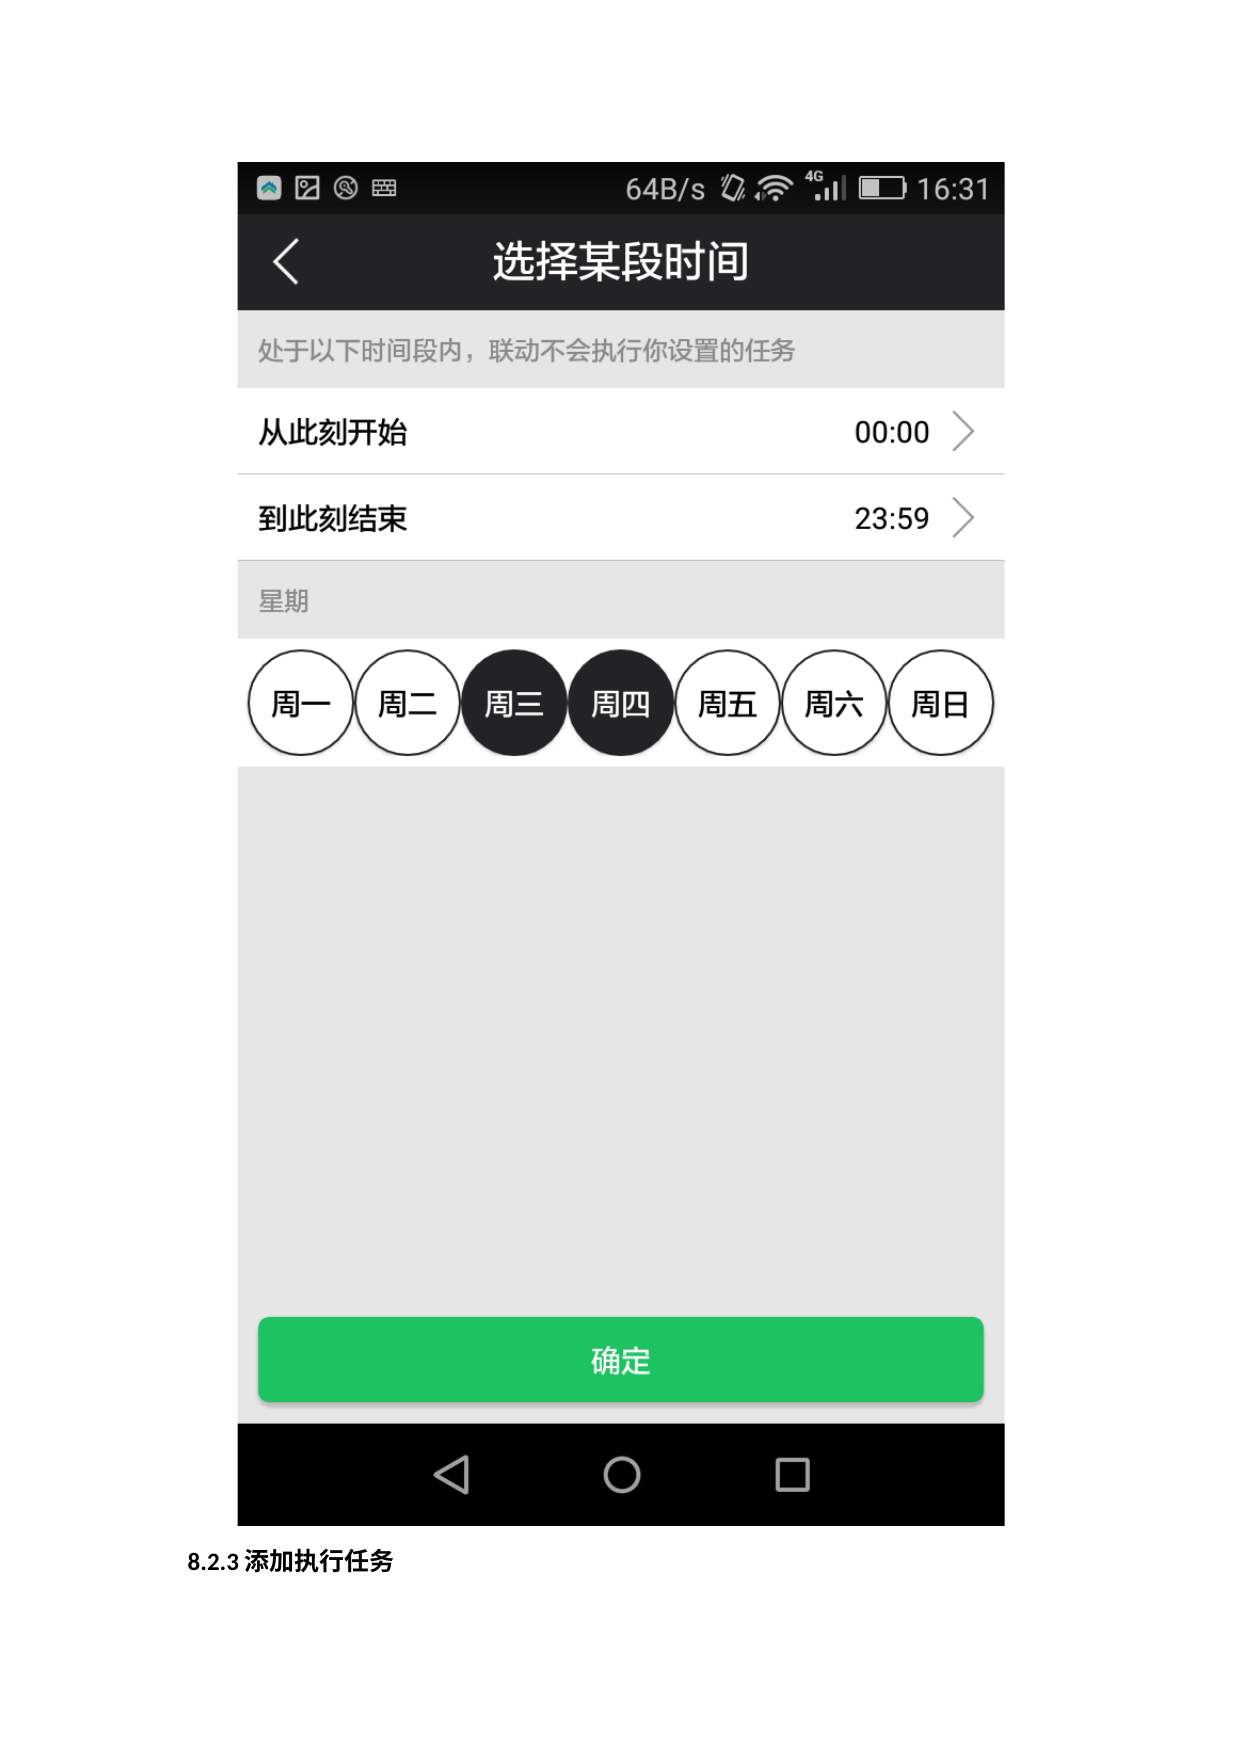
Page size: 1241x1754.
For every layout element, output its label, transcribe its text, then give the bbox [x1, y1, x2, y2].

text 8.2.3添加执行任务 [187, 1527, 1042, 1592]
picture [237, 162, 1005, 1526]
